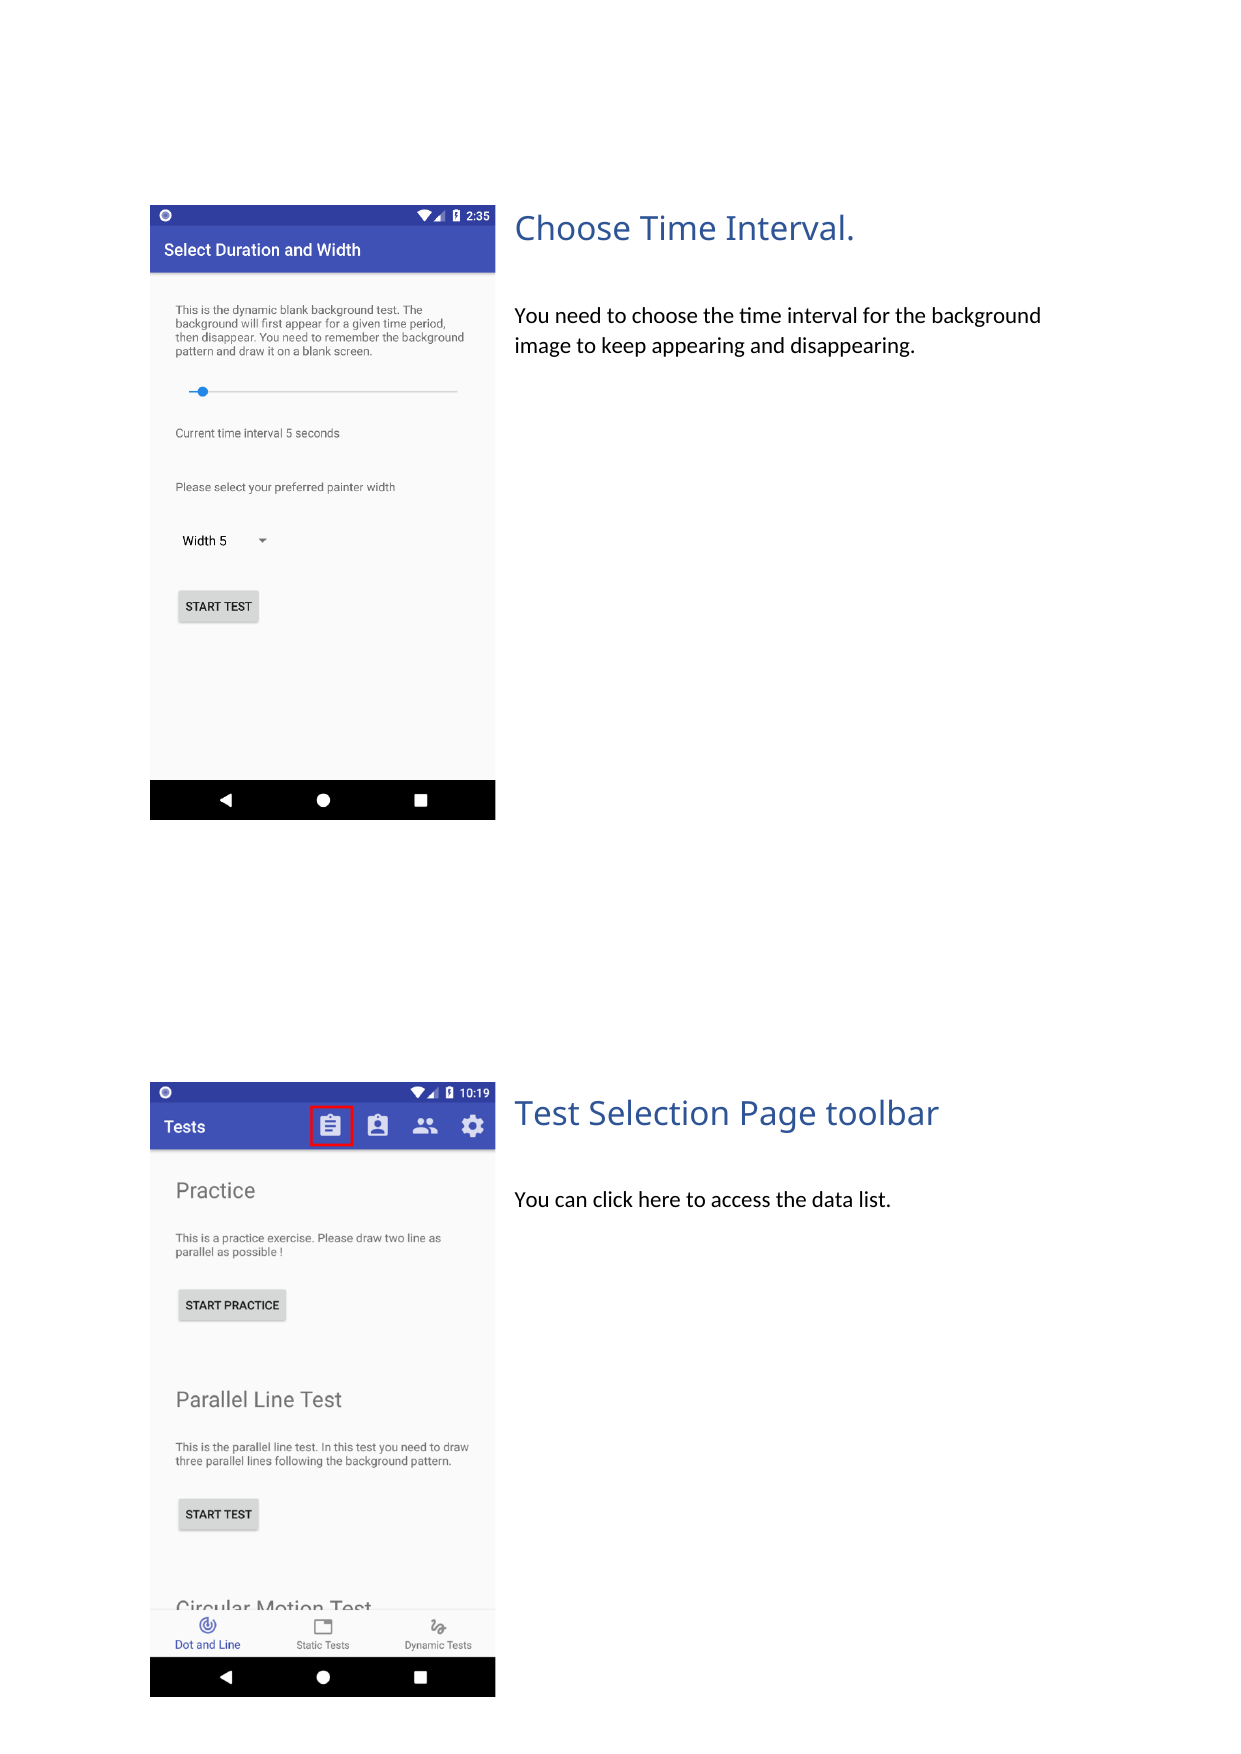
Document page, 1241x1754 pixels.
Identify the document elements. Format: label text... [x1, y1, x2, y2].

text You can click here to access the data list. [496, 1185, 1090, 1213]
picture [150, 205, 496, 820]
subtitle Test Selection Page toolbar [496, 1089, 1090, 1135]
subtitle Choose Time Interval. [496, 205, 1090, 251]
text You need to choose the time interval for the background image to keep appearing and disappearing. [496, 301, 1090, 359]
picture [150, 1082, 496, 1697]
